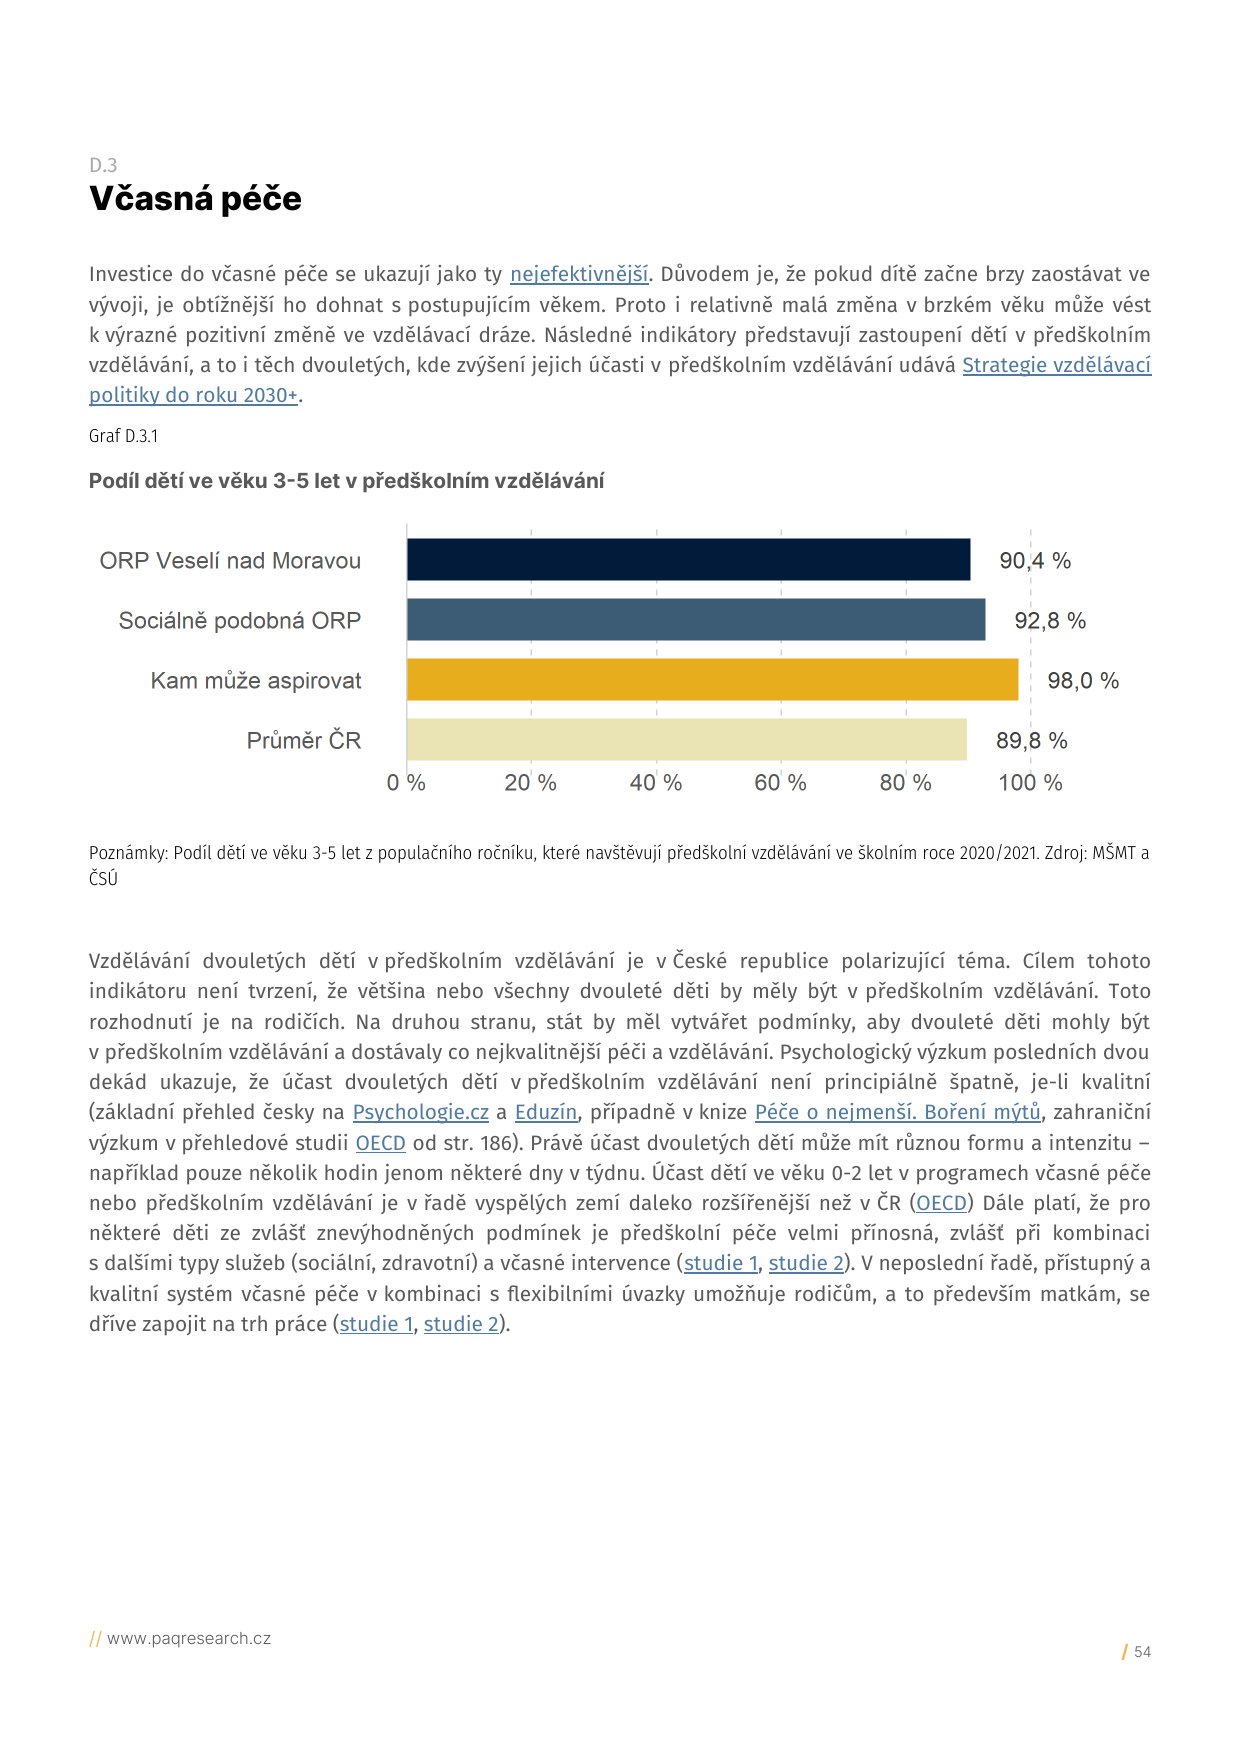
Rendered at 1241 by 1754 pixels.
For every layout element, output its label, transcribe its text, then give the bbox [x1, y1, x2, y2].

text Vzdělávání dvouletých dětí v předškolním vzdělávání je v České republice polarizující téma. Cílem tohoto indikátoru není tvrzení, že většina nebo všechny dvouleté děti by měly být v předškolním vzdělávání. Toto rozhodnutí je na rodičích. Na druhou stranu, stát by měl vytvářet podmínky, aby dvouleté děti mohly být v předškolním vzdělávání a dostávaly co nejkvalitnější péči a vzdělávání. Psychologický výzkum posledních dvou dekád ukazuje, že účast dvouletých dětí v předškolním vzdělávání není principiálně špatně, je-li kvalitní (základní přehled česky na Psychologie.cz a Eduzín, případně v knize Péče o nejmenší. Boření mýtů, zahraniční výzkum v přehledové studii OECD od str. 186). Právě účast dvouletých dětí může mít různou formu a intenzitu – například pouze několik hodin jenom některé dny v týdnu. Účast dětí ve věku 0-2 let v programech včasné péče nebo předškolním vzdělávání je v řadě vyspělých zemí daleko rozšířenější než v ČR (OECD) Dále platí, že pro některé děti ze zvlášť znevýhodněných podmínek je předškolní péče velmi přínosná, zvlášť při kombinaci s dalšími typy služeb (sociální, zdravotní) a včasné intervence (studie 1, studie 2). V neposlední řadě, přístupný a kvalitní systém včasné péče v kombinaci s flexibilními úvazky umožňuje rodičům, a to především matkám, se dříve zapojit na trh práce (studie 1, studie 2). [89, 944, 1152, 1337]
text Poznámky: Podíl dětí ve věku 3-5 let z populačního ročníku, které navštěvují předškolní vzdělávání ve školním roce 2020/2021. Zdroj: MŠMT a ČSÚ [89, 842, 1152, 890]
picture [88, 493, 1139, 825]
text Investice do včasné péče se ukazují jako ty nejefektivnější. Důvodem je, že pokud dítě začne brzy zaostávat ve vývoji, je obtížnější ho dohnat s postupujícím věkem. Proto i relativně malá změna v brzkém věku může vést k výrazné pozitivní změně ve vzdělávací dráze. Následné indikátory představují zastoupení dětí v předškolním vzdělávání, a to i těch dvouletých, kde zvýšení jejich účasti v předškolním vzdělávání udává Strategie vzdělávací politiky do roku 2030+. [89, 257, 1152, 408]
text Podíl dětí ve věku 3-5 let v předškolním vzdělávání [89, 463, 1152, 493]
text Graf D.3.1 [89, 425, 1152, 447]
text D.3 [89, 148, 1152, 178]
subtitle Včasná péče [89, 178, 1152, 218]
